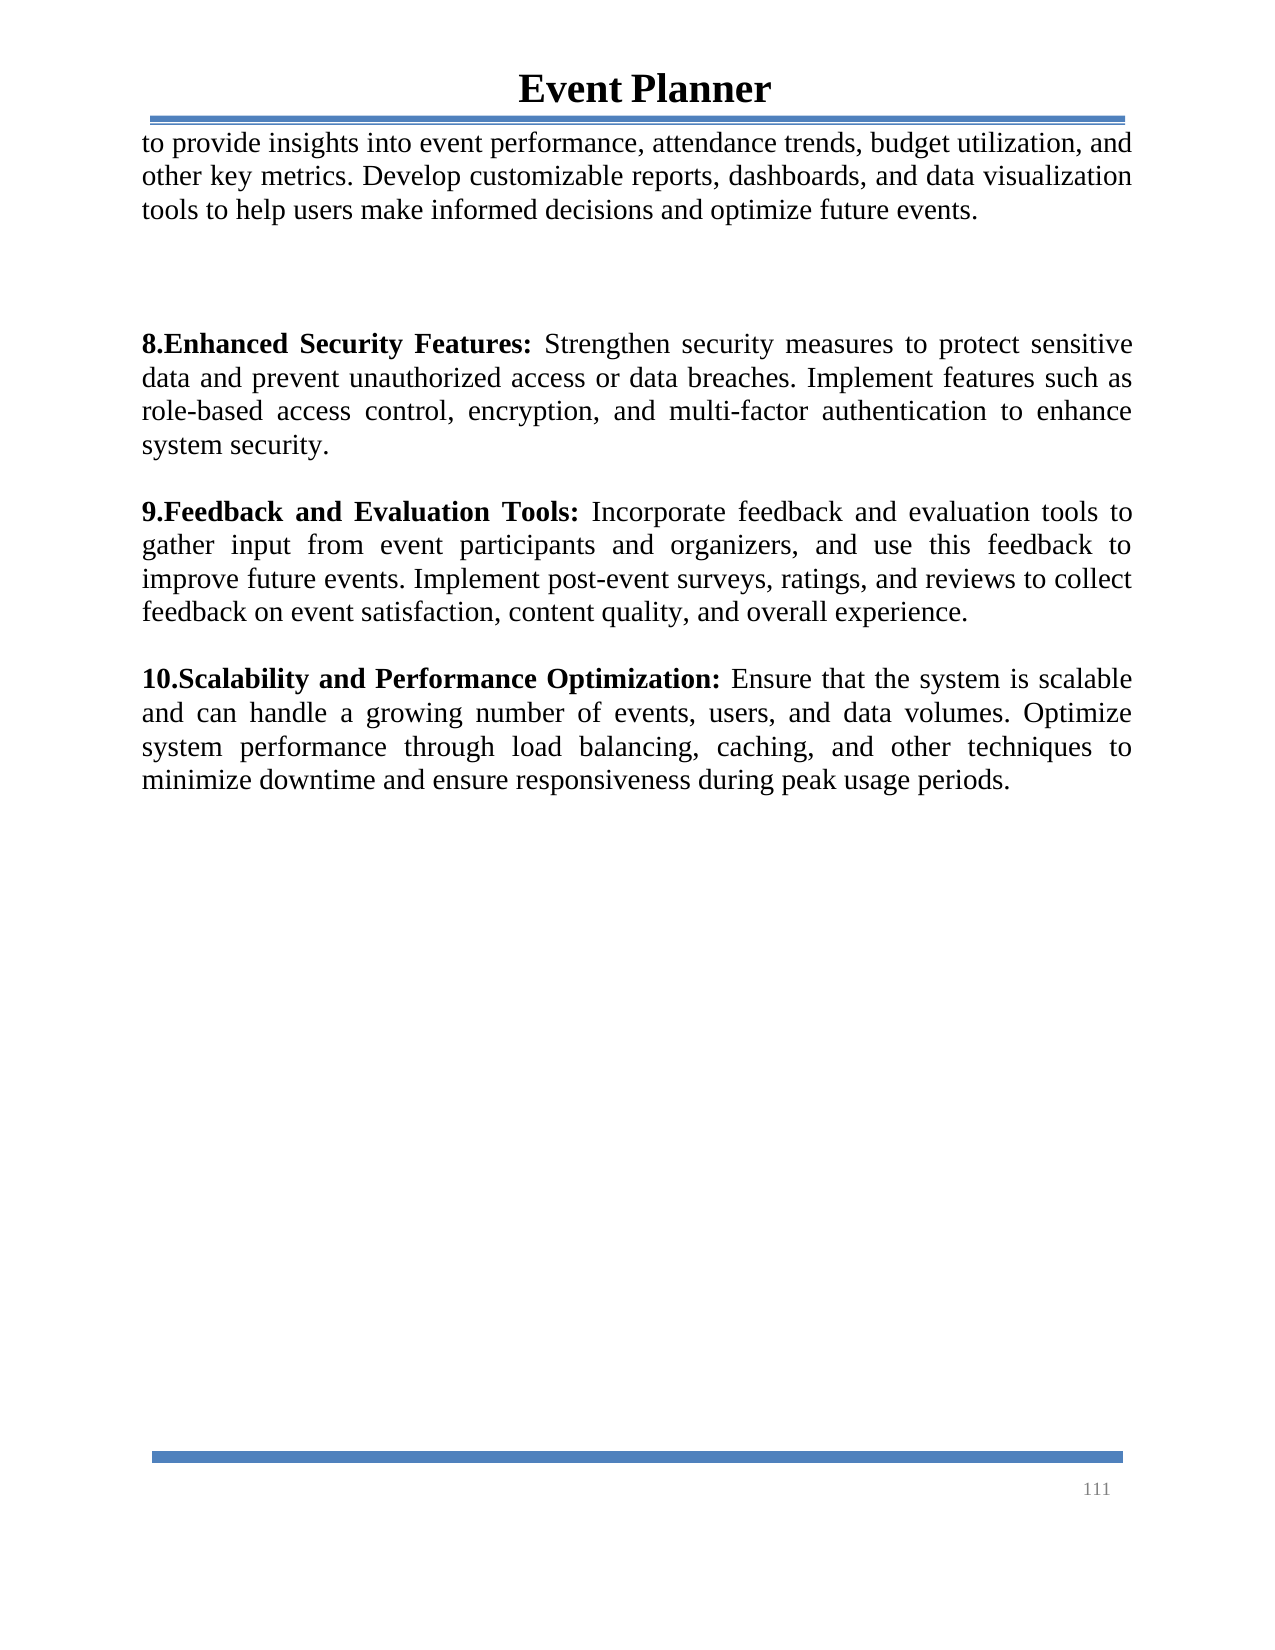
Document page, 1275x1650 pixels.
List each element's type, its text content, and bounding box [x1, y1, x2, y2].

text 9.Feedback and Evaluation Tools: Incorporate feedback and evaluation tools to gather input from event participants and organizers, and use this feedback to improve future events. Implement post-event surveys, ratings, and reviews to collect feedback on event satisfaction, content quality, and overall experience. [142, 494, 1133, 628]
text 8.Enhanced Security Features: Strengthen security measures to protect sensitive data and prevent unauthorized access or data breaches. Implement features such as role-based access control, encryption, and multi-factor authentication to enhance system security. [142, 326, 1133, 460]
text 10.Scalability and Performance Optimization: Ensure that the system is scalable and can handle a growing number of events, users, and data volumes. Optimize system performance through load balancing, caching, and other techniques to minimize downtime and ensure responsiveness during peak usage periods. [142, 662, 1133, 796]
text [142, 125, 1133, 226]
